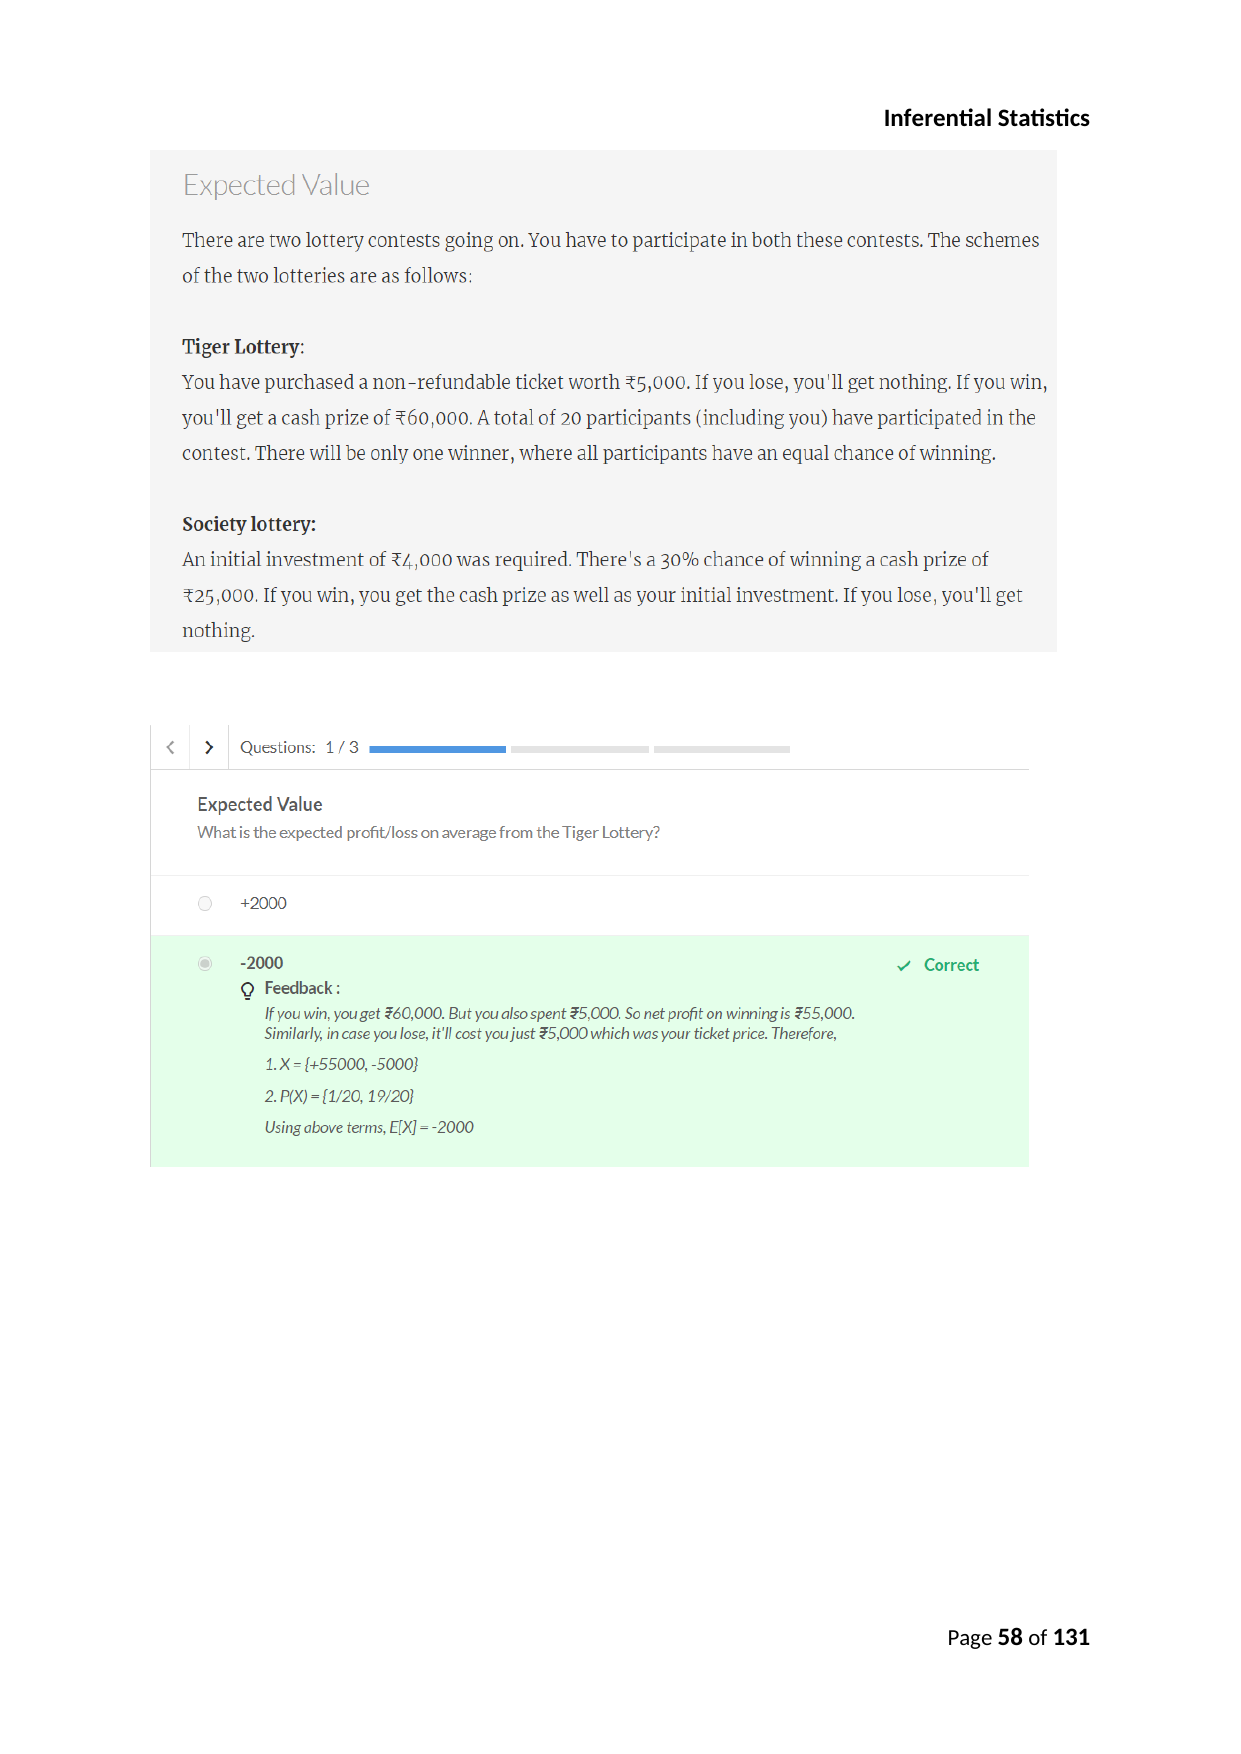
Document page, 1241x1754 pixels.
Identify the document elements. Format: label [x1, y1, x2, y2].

picture [150, 150, 1057, 652]
picture [150, 725, 1029, 1167]
